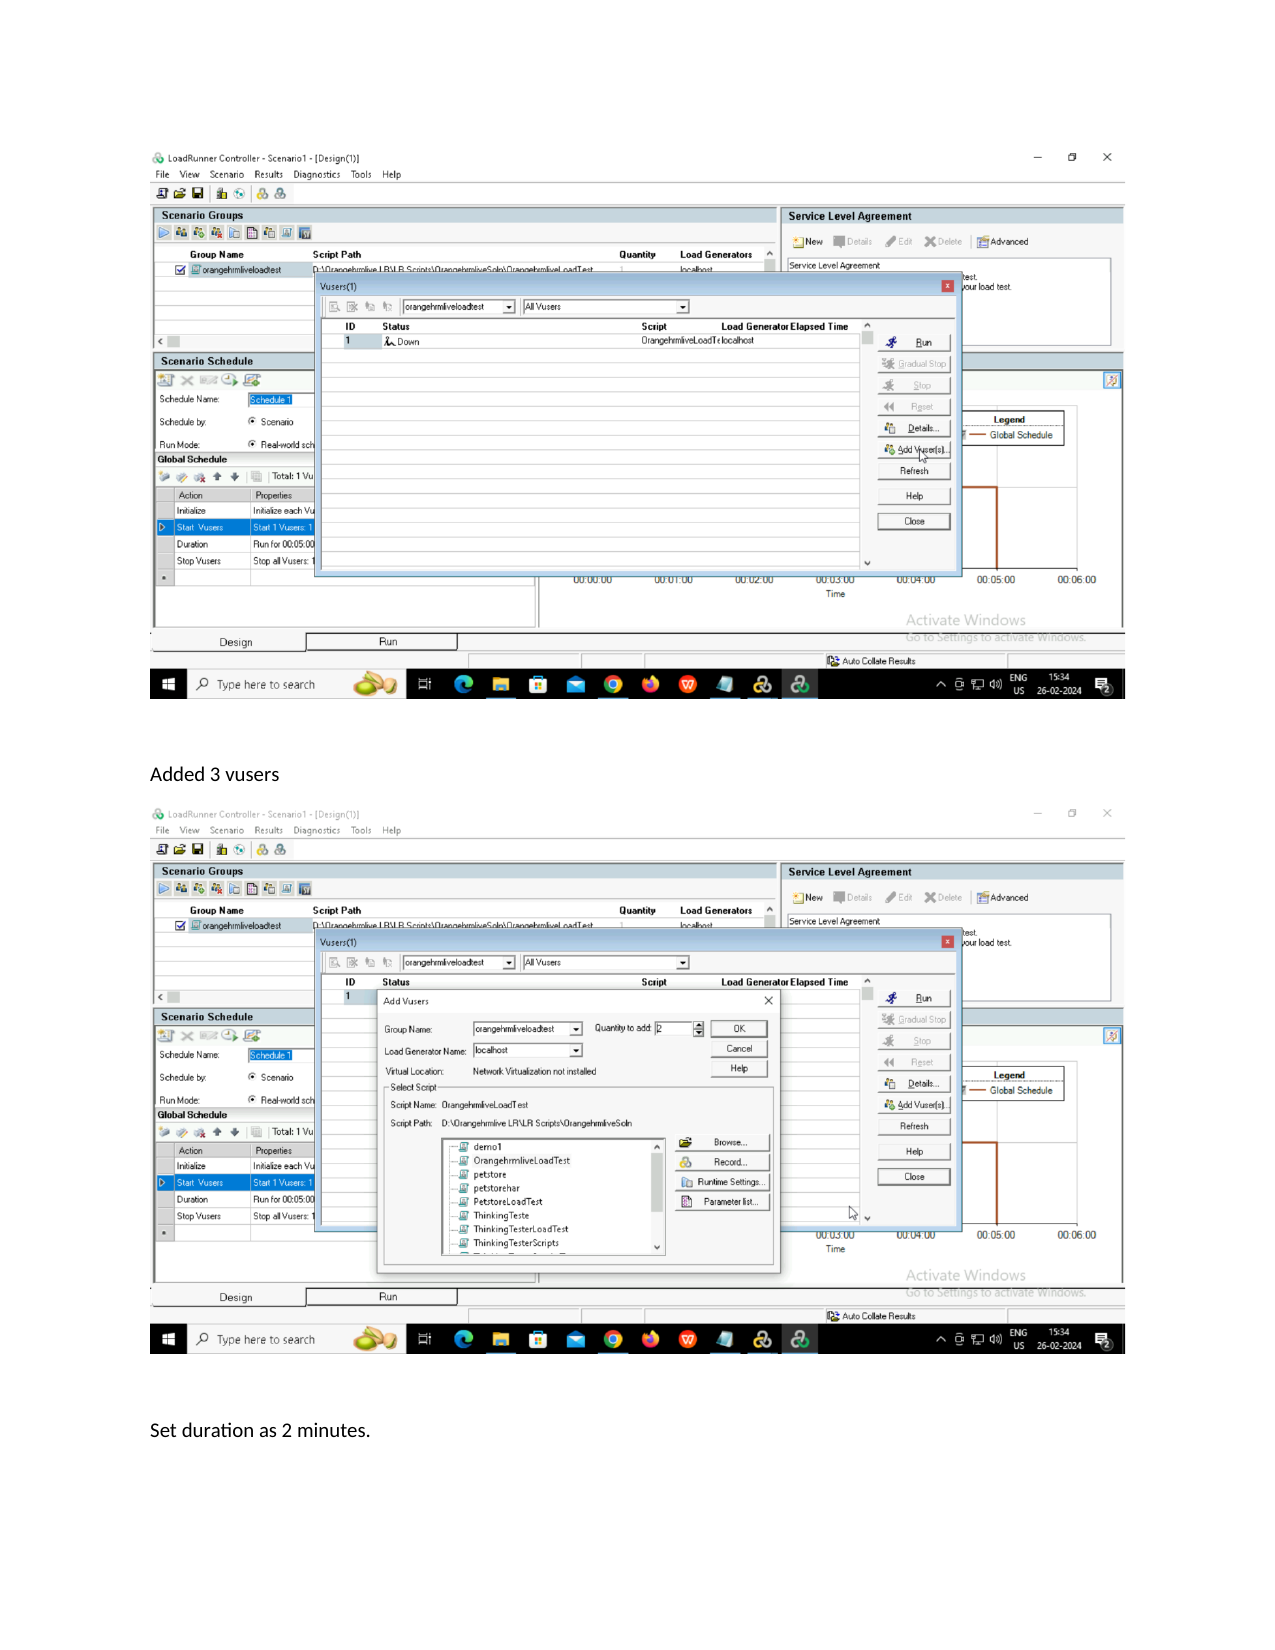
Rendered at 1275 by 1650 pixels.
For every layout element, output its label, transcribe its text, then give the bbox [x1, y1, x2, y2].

text Added 3 vusers [150, 761, 1125, 787]
text Set duration as 2 minutes. [150, 1417, 1125, 1442]
picture [150, 150, 1125, 699]
picture [150, 805, 1125, 1354]
